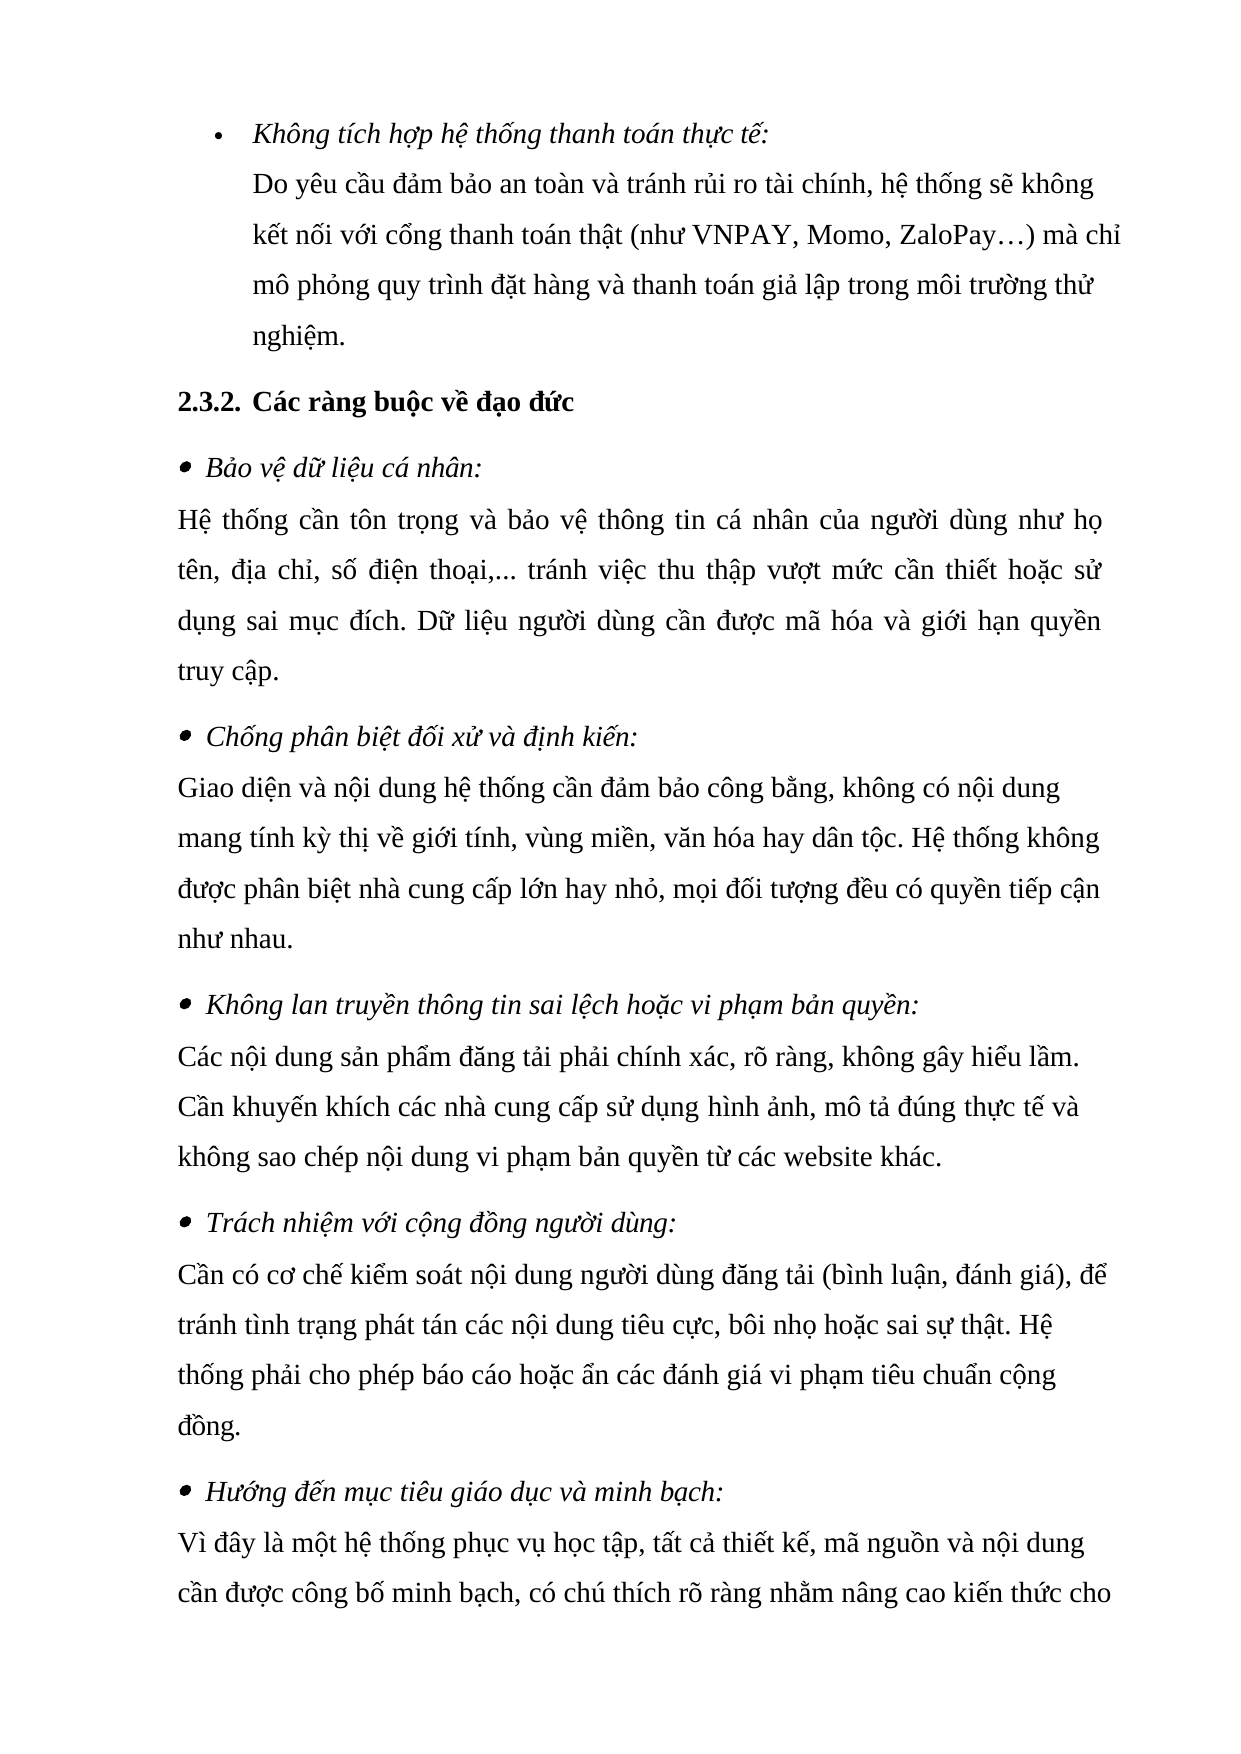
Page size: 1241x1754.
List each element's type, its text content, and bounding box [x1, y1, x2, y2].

text Các nội dung sản phẩm đăng tải phải chính xác, rõ ràng, không gây hiểu lầm. Cần khuyến khích các nhà cung cấp sử dụng hình ảnh, mô tả đúng thực tế và không sao chép nội dung vi phạm bản quyền từ các website khác. [177, 1039, 1080, 1173]
list Chống phân biệt đối xử và định kiến: [177, 719, 1180, 753]
text Cần có cơ chế kiểm soát nội dung người dùng đăng tải (bình luận, đánh giá), để tránh tình trạng phát tán các nội dung tiêu cực, bôi nhọ hoặc sai sự thật. Hệ thống phải cho phép báo cáo hoặc ẩn các đánh giá vi phạm tiêu chuẩn cộng đồng. [177, 1257, 1117, 1441]
list Bảo vệ dữ liệu cá nhân: [177, 450, 1180, 484]
list Không tích hợp hệ thống thanh toán thực tế: [215, 116, 1180, 149]
text Giao diện và nội dung hệ thống cần đảm bảo công bằng, không có nội dung mang tính kỳ thị về giới tính, vùng miền, văn hóa hay dân tộc. Hệ thống không được phân biệt nhà cung cấp lớn hay nhỏ, mọi đối tượng đều có quyền tiếp cận như nhau. [177, 770, 1115, 955]
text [177, 1525, 1127, 1609]
list Trách nhiệm với cộng đồng người dùng: [177, 1205, 1180, 1239]
list Hướng đến mục tiêu giáo dục và minh bạch: [177, 1474, 1180, 1507]
text Hệ thống cần tôn trọng và bảo vệ thông tin cá nhân của người dùng như họ tên, địa chỉ, số điện thoại,... tránh việc thu thập vượt mức cần thiết hoặc sử dụng sai mục đích. Dữ liệu người dùng cần được mã hóa và giới hạn quyền truy cập. [177, 502, 1102, 686]
list Không lan truyền thông tin sai lệch hoặc vi phạm bản quyền: [177, 987, 1180, 1021]
text Do yêu cầu đảm bảo an toàn và tránh rủi ro tài chính, hệ thống sẽ không kết nối với cổng thanh toán thật (như VNPAY, Momo, ZaloPay…) mà chỉ mô phỏng quy trình đặt hàng và thanh toán giả lập trong môi trường thử nghiệm. [252, 167, 1127, 351]
subtitle Các ràng buộc về đạo đức [177, 384, 1180, 418]
